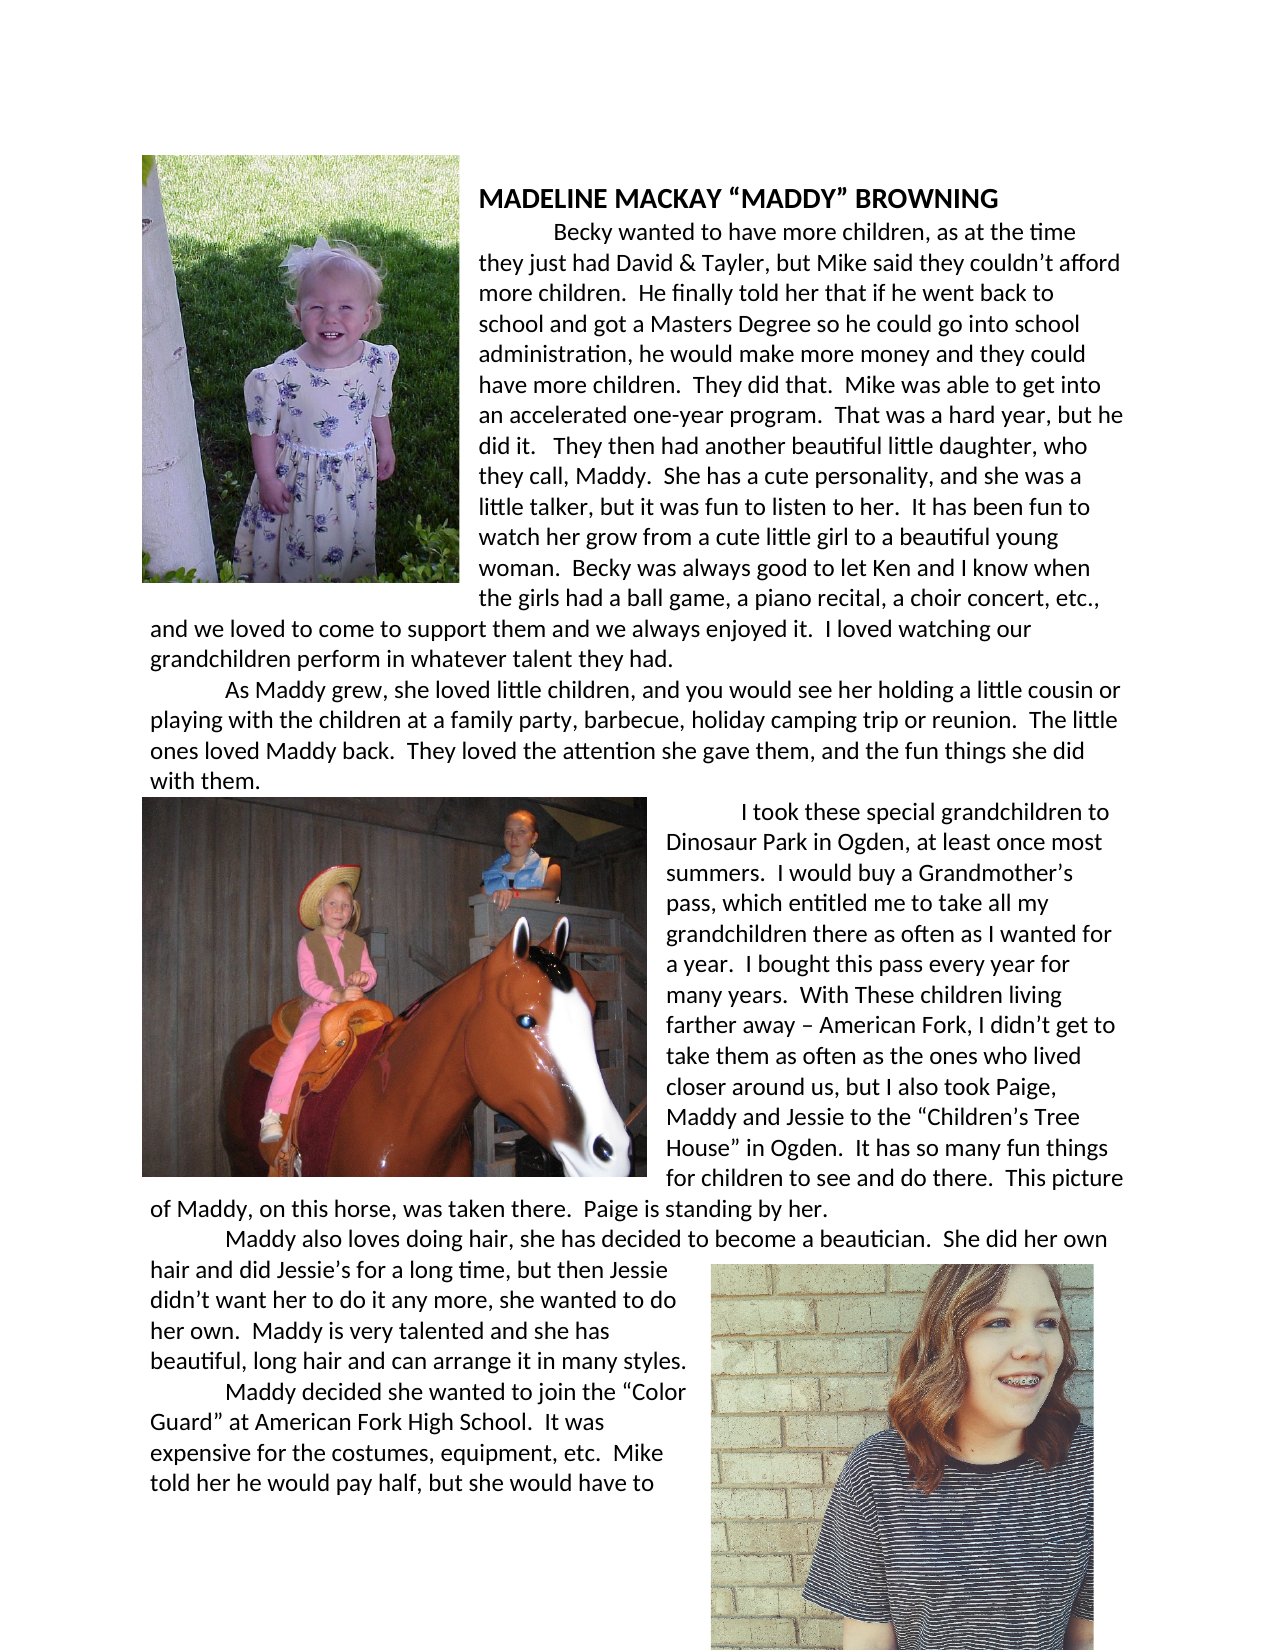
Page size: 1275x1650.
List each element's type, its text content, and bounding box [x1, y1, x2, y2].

text Maddy also loves doing hair, she has decided to become a beautician. She did her own hair and did Jessie’s for a long time, but then Jessie didn’t want her to do it any more, she wanted to do her own. Maddy is very talented and she has beautiful, long hair and can arrange it in many styles. [150, 882, 1125, 1004]
text As Maddy grew, she loved little children, and you would see her holding a little cousin or playing with the children at a family party, barbecue, holiday camping trip or reunion. The little ones loved Maddy back. They loved the attention she gave them, and the fun things she did with them. [150, 333, 1125, 455]
picture [140, 456, 647, 835]
picture [709, 1023, 1094, 1407]
